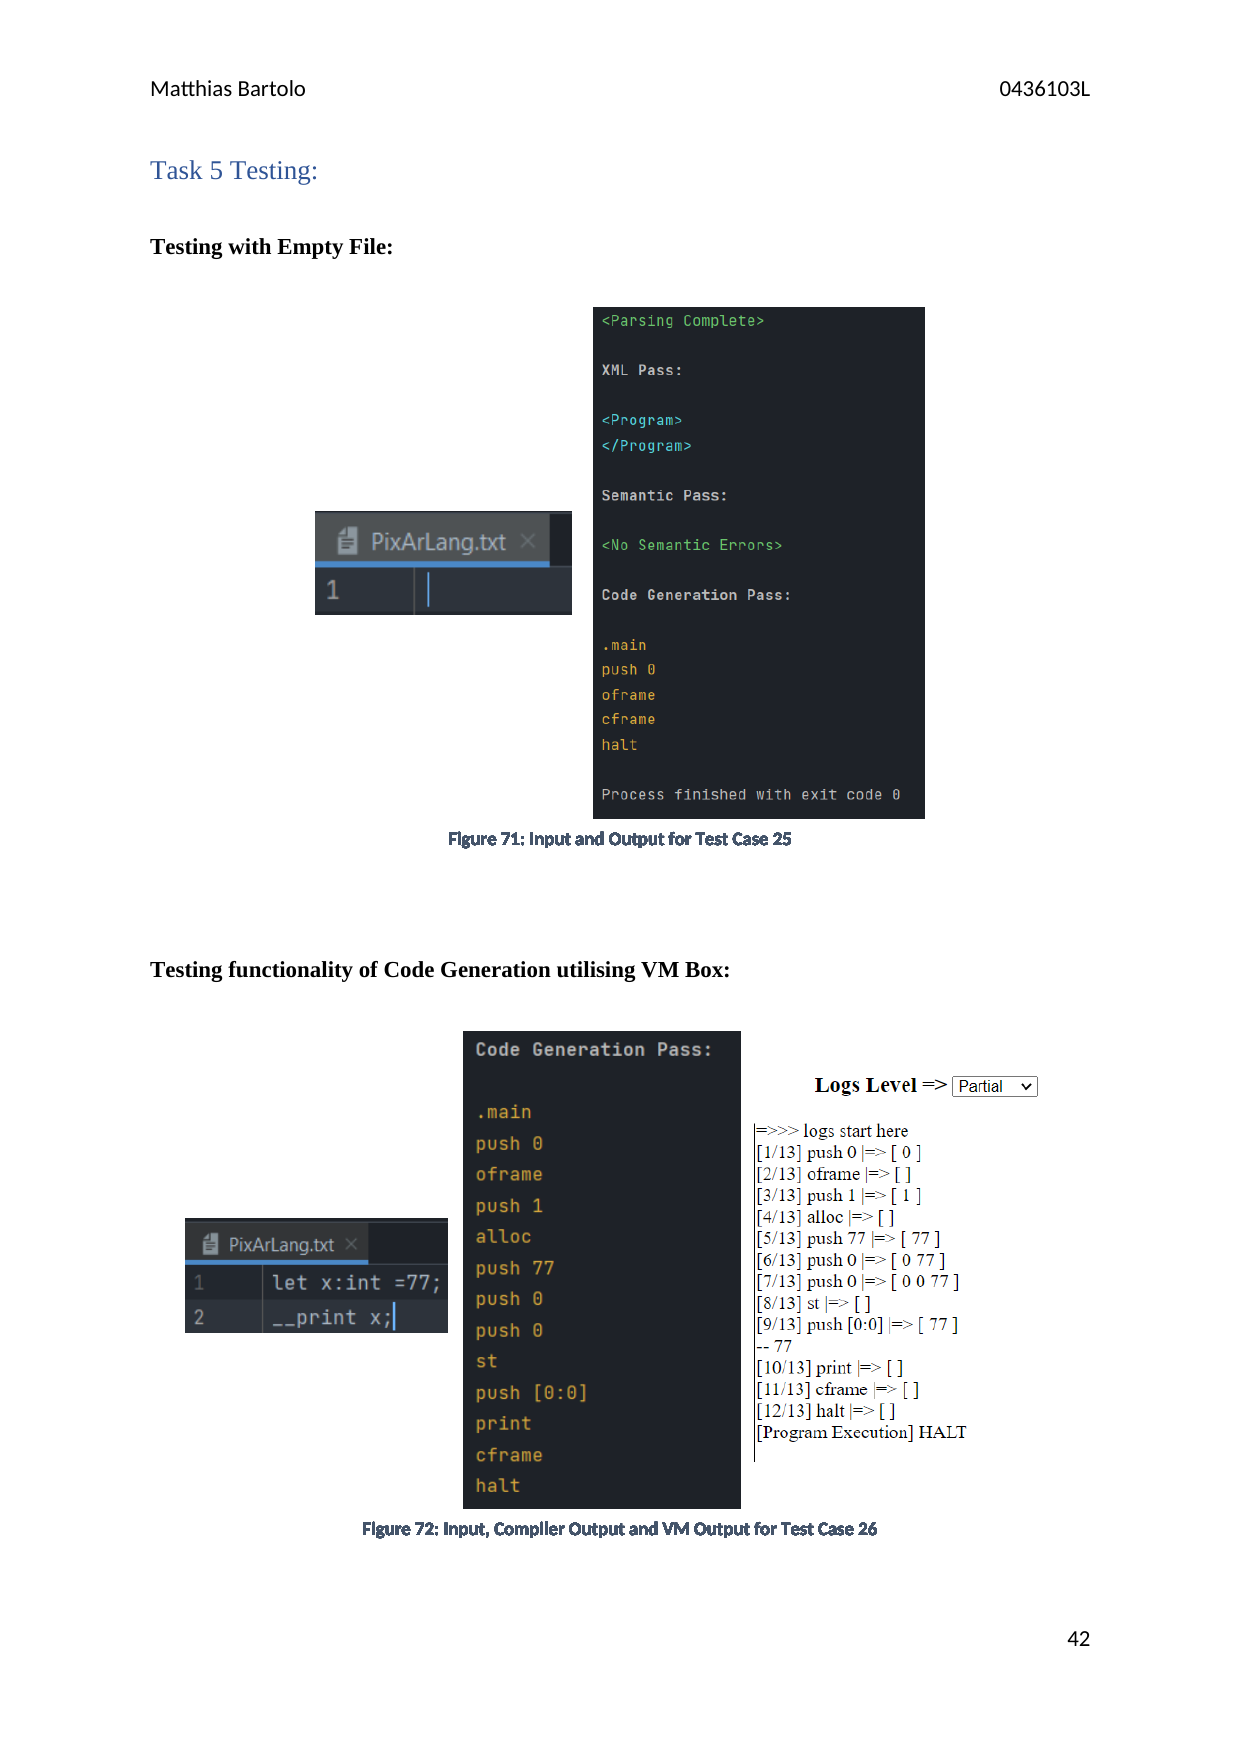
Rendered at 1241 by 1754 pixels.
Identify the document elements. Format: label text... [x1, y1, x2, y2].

picture [315, 511, 572, 615]
picture [593, 307, 925, 819]
picture [185, 1218, 448, 1333]
picture [463, 1031, 741, 1509]
subtitle Task 5 Testing: [150, 154, 1090, 185]
text Testing functionality of Code Generation utilising VM Box: [150, 956, 1090, 983]
text Testing with Empty File: [150, 233, 1090, 259]
picture [754, 1065, 1055, 1462]
